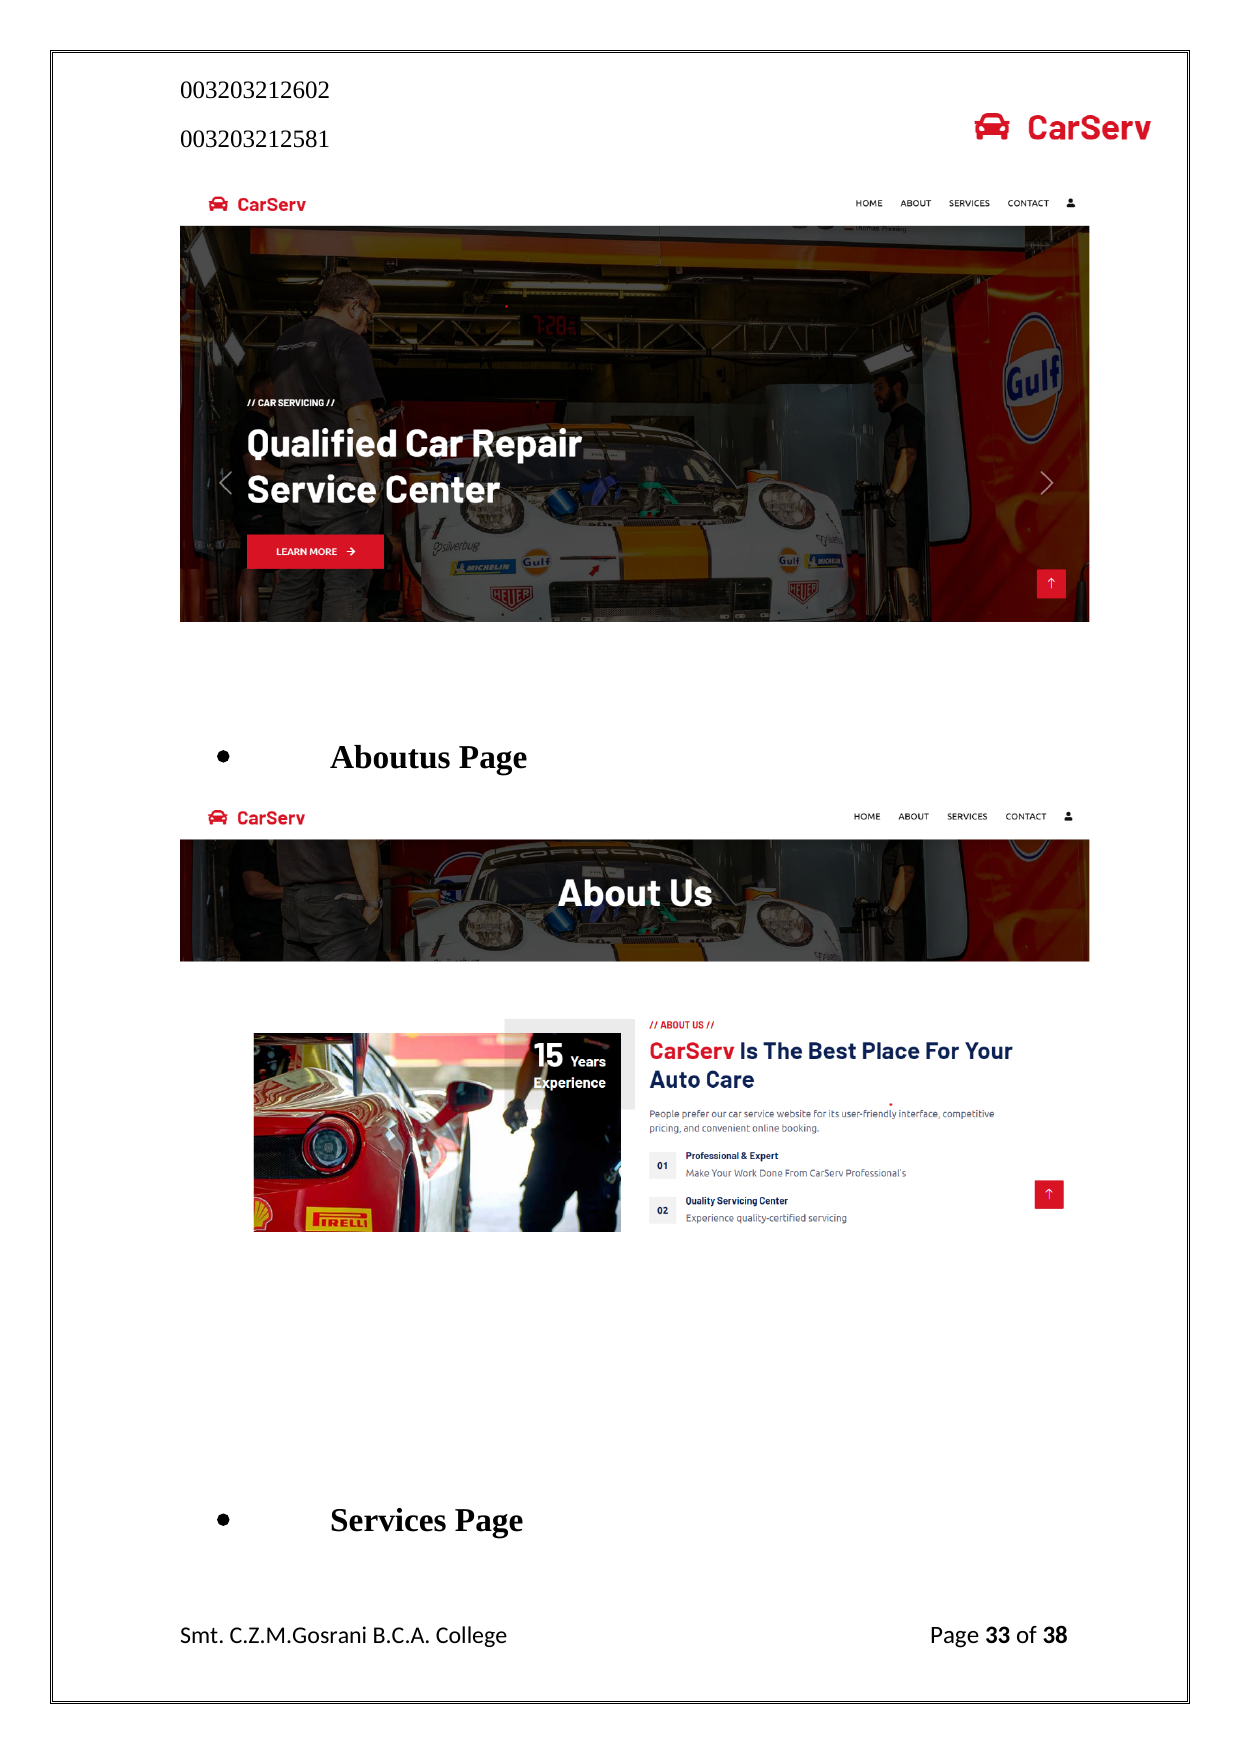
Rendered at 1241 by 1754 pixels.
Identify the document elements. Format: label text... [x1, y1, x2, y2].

list Aboutus Page [217, 737, 1089, 775]
picture [180, 181, 1090, 622]
picture [180, 794, 1090, 1232]
list Services Page [217, 1500, 1089, 1538]
picture [968, 103, 1155, 147]
